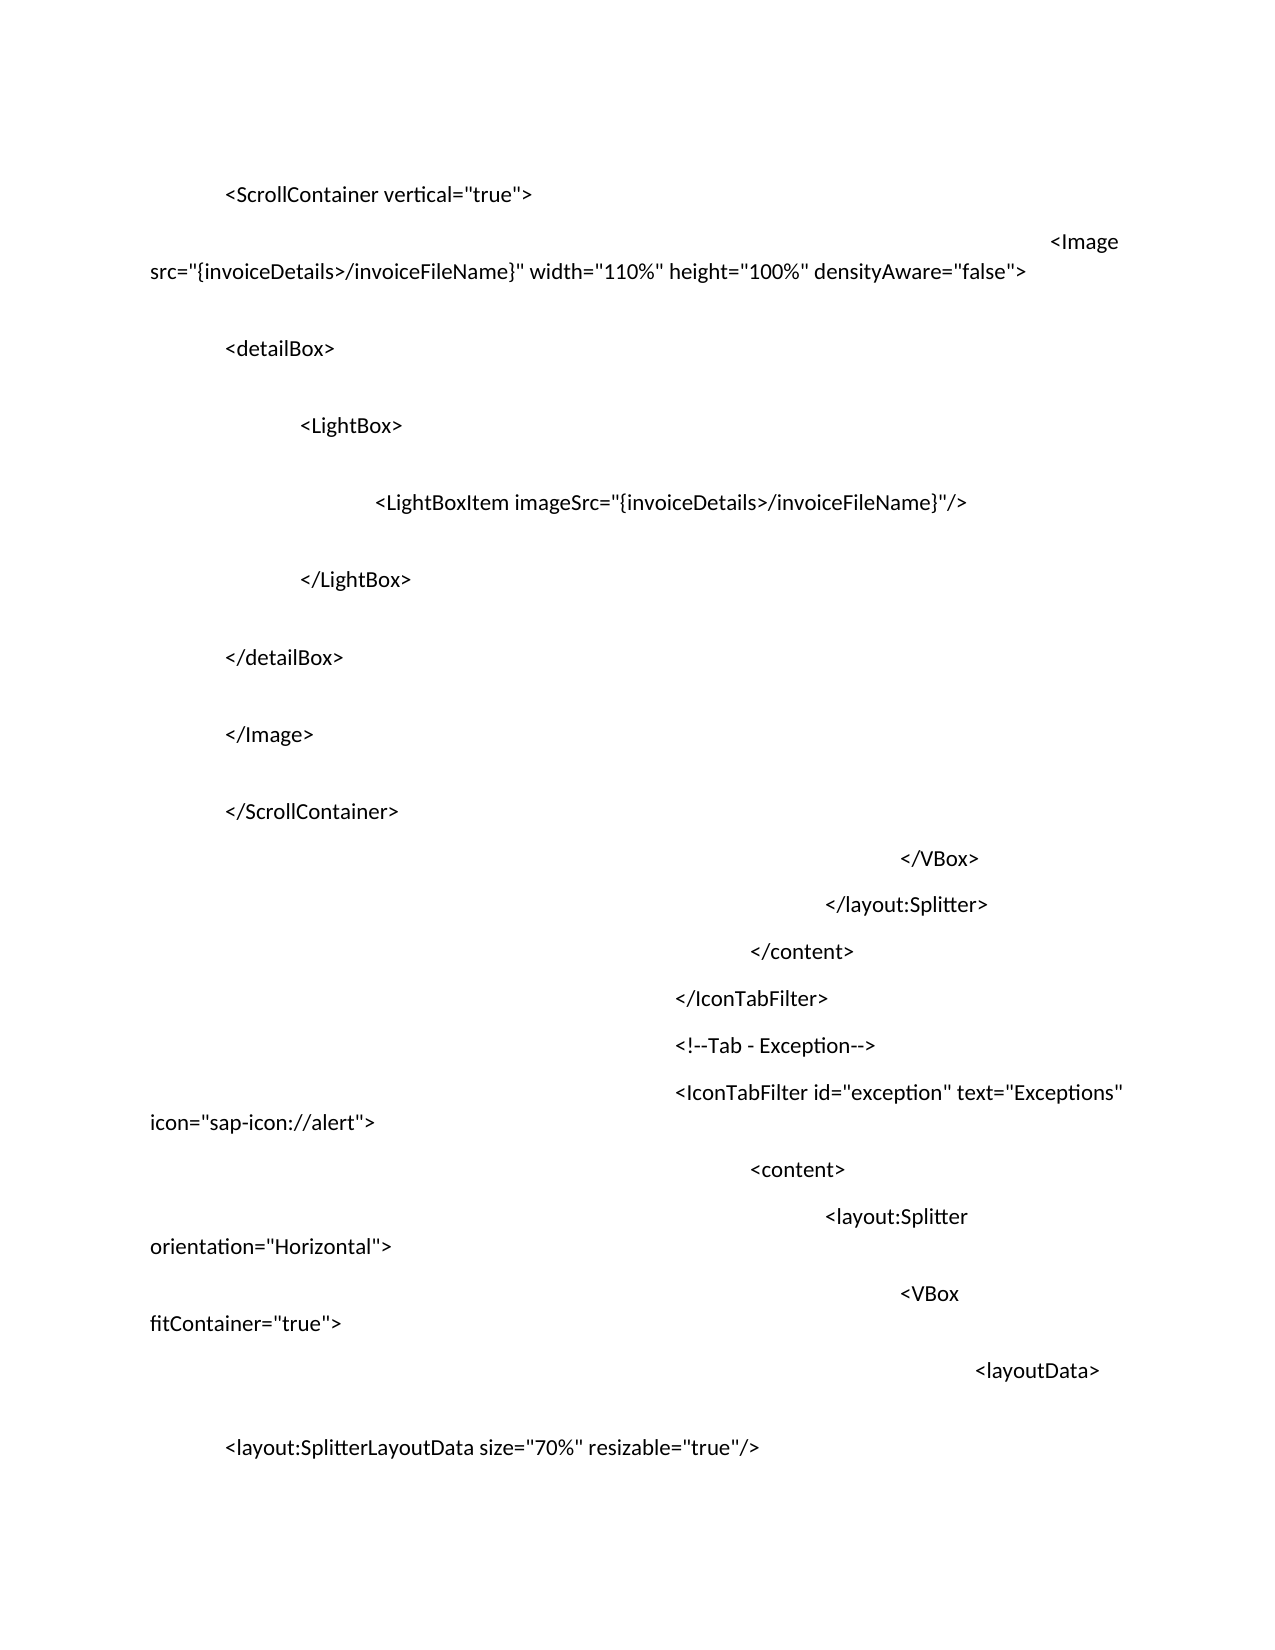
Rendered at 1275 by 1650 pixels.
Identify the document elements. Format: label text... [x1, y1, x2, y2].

text <IconTabFilter id="exception" text="Exceptions" icon="sap-icon://alert"> [150, 1078, 1125, 1136]
text <layout:SplitterLayoutData size="70%" resizable="true"/> [150, 1403, 1125, 1461]
text </content> [150, 937, 1125, 966]
text </layout:Splitter> [150, 891, 1125, 919]
text </LightBox> [150, 535, 1125, 594]
text </detailBox> [150, 612, 1125, 671]
text <VBox fitContainer="true"> [150, 1279, 1125, 1337]
text <LightBoxItem imageSrc="{invoiceDetails>/invoiceFileName}"/> [150, 458, 1125, 517]
text <ScrollContainer vertical="true"> [150, 150, 1125, 208]
text <content> [150, 1155, 1125, 1183]
text </IconTabFilter> [150, 984, 1125, 1012]
text <layoutData> [150, 1356, 1125, 1384]
text </VBox> [150, 844, 1125, 872]
text <detailBox> [150, 304, 1125, 362]
text </Image> [150, 689, 1125, 748]
text <LightBox> [150, 381, 1125, 439]
text <Image src="{invoiceDetails>/invoiceFileName}" width="110%" height="100%" densityAware="false"> [150, 227, 1125, 285]
text </ScrollContainer> [150, 767, 1125, 825]
text <layout:Splitter orientation="Horizontal"> [150, 1202, 1125, 1260]
text <!--Tab - Exception--> [150, 1031, 1125, 1059]
